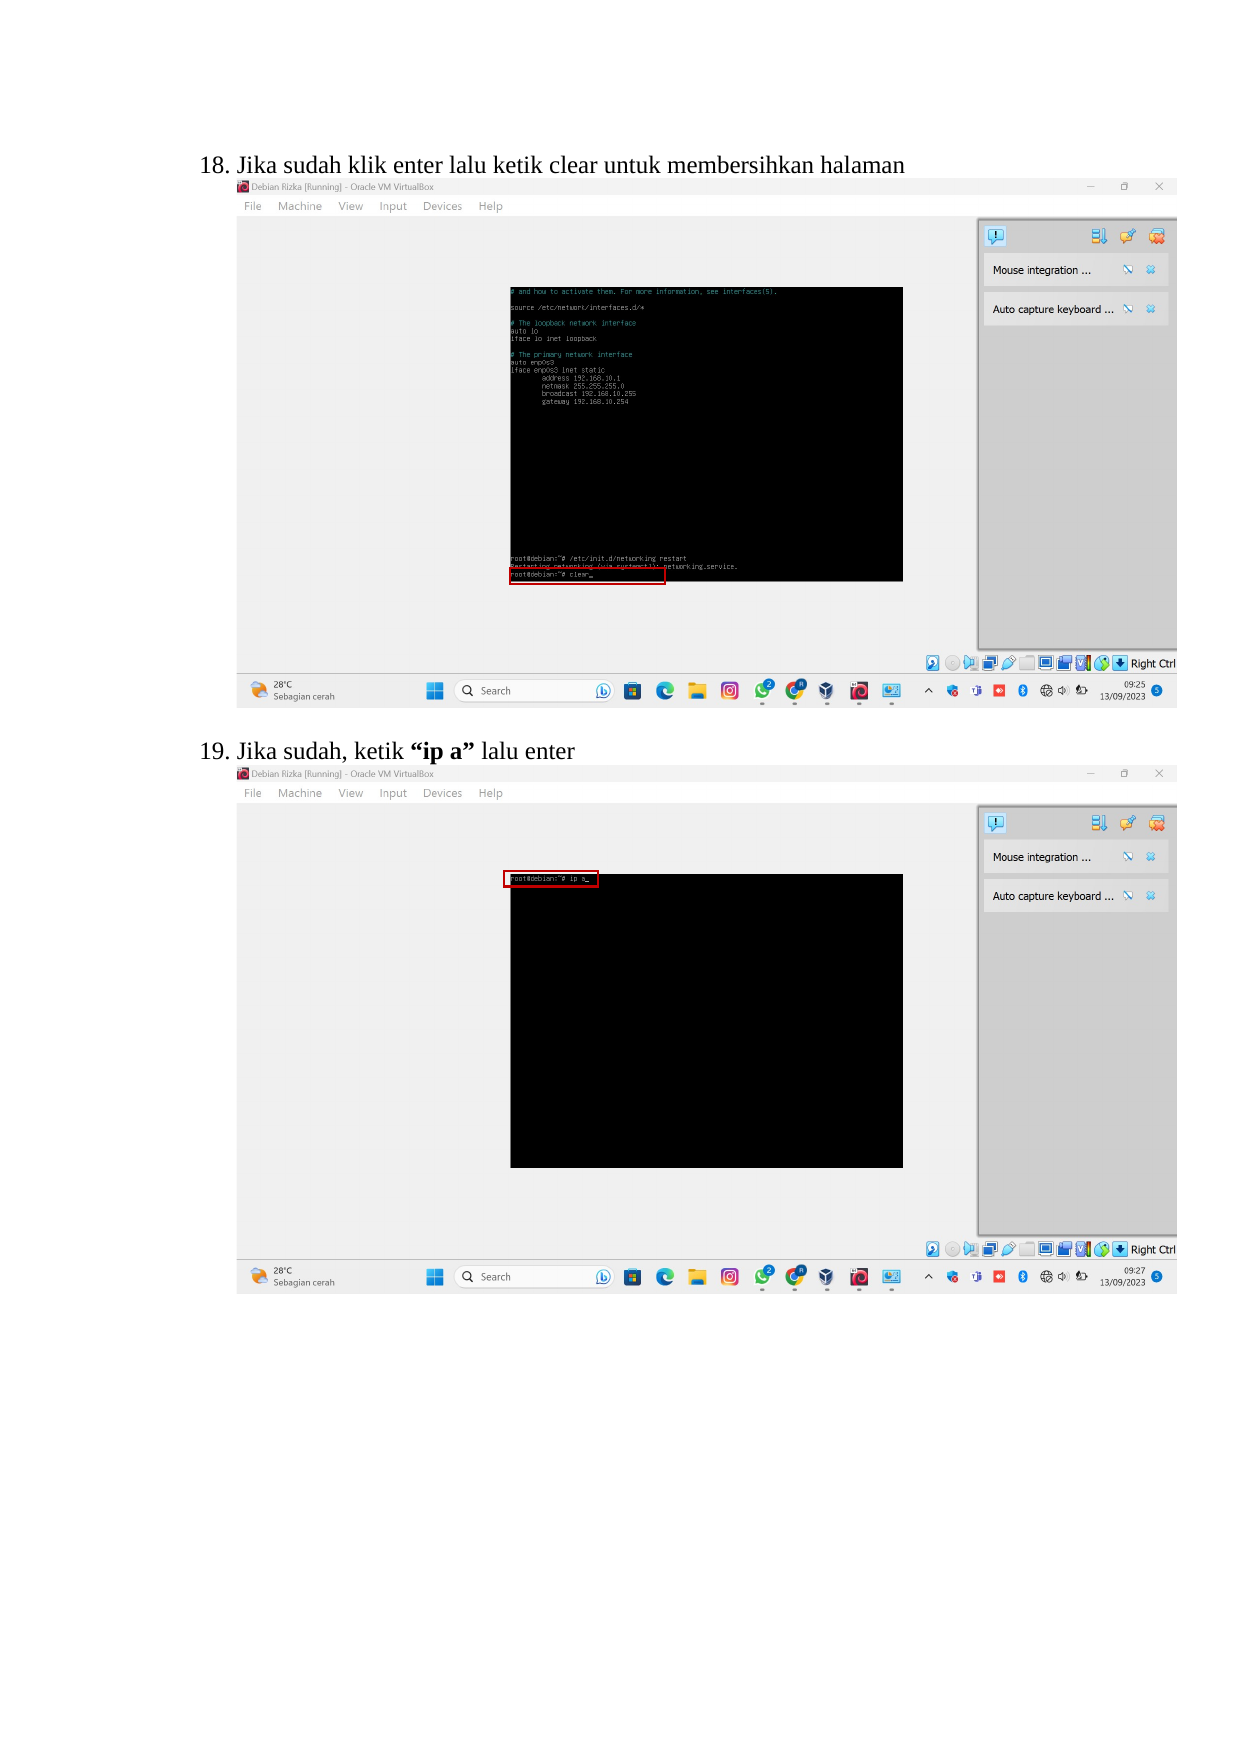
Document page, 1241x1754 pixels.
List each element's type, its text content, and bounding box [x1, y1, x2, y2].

list Jika sudah, ketik “ip a” lalu enter [199, 736, 1090, 765]
picture [236, 178, 1177, 708]
picture [236, 765, 1177, 1294]
